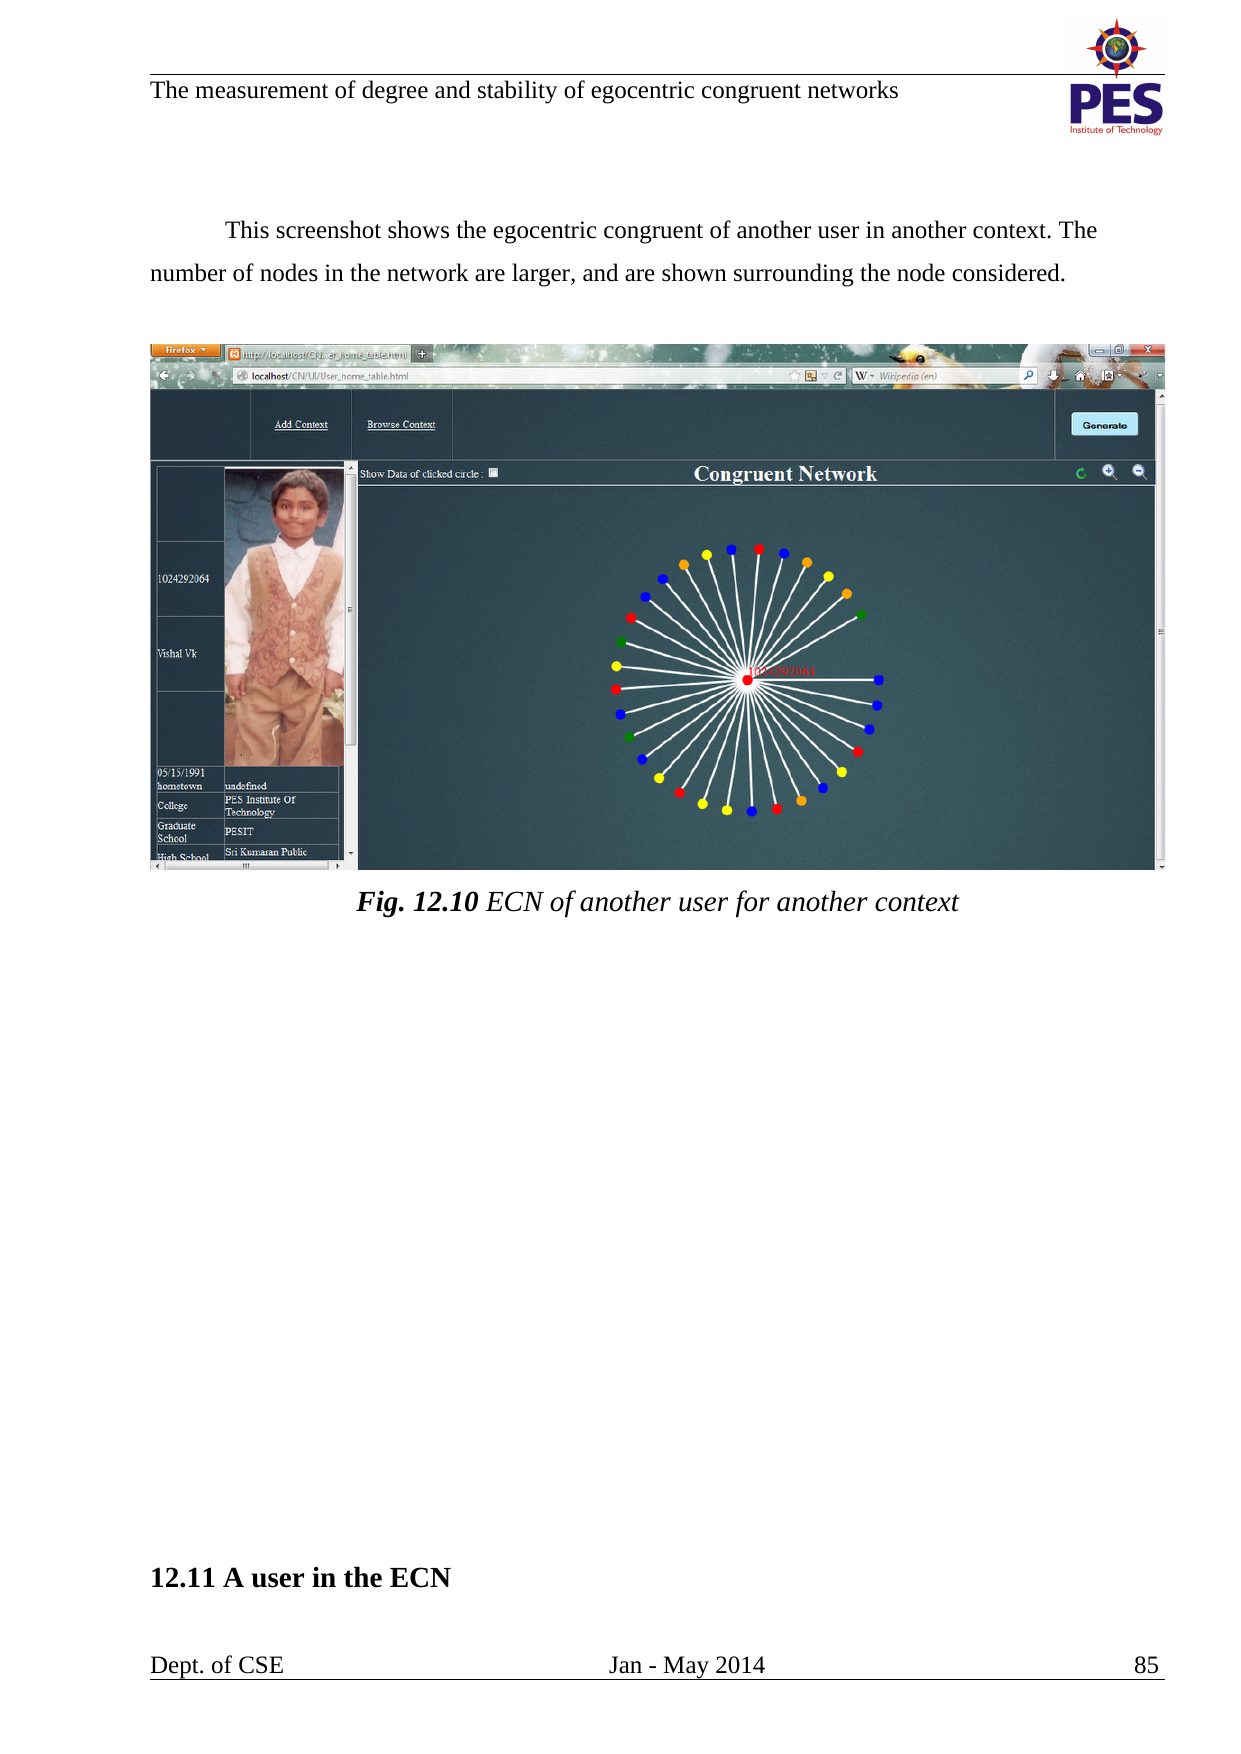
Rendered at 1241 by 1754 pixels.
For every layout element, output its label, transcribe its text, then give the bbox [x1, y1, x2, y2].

text This screenshot shows the egocentric congruent of another user in another context. The number of nodes in the network are larger, and are shown surrounding the node considered. [150, 215, 1165, 287]
picture [1063, 14, 1170, 139]
text Fig. 12.10 ECN of another user for another context [150, 884, 1165, 918]
text 12.11 A user in the ECN [150, 1560, 1165, 1593]
picture [150, 344, 1166, 870]
